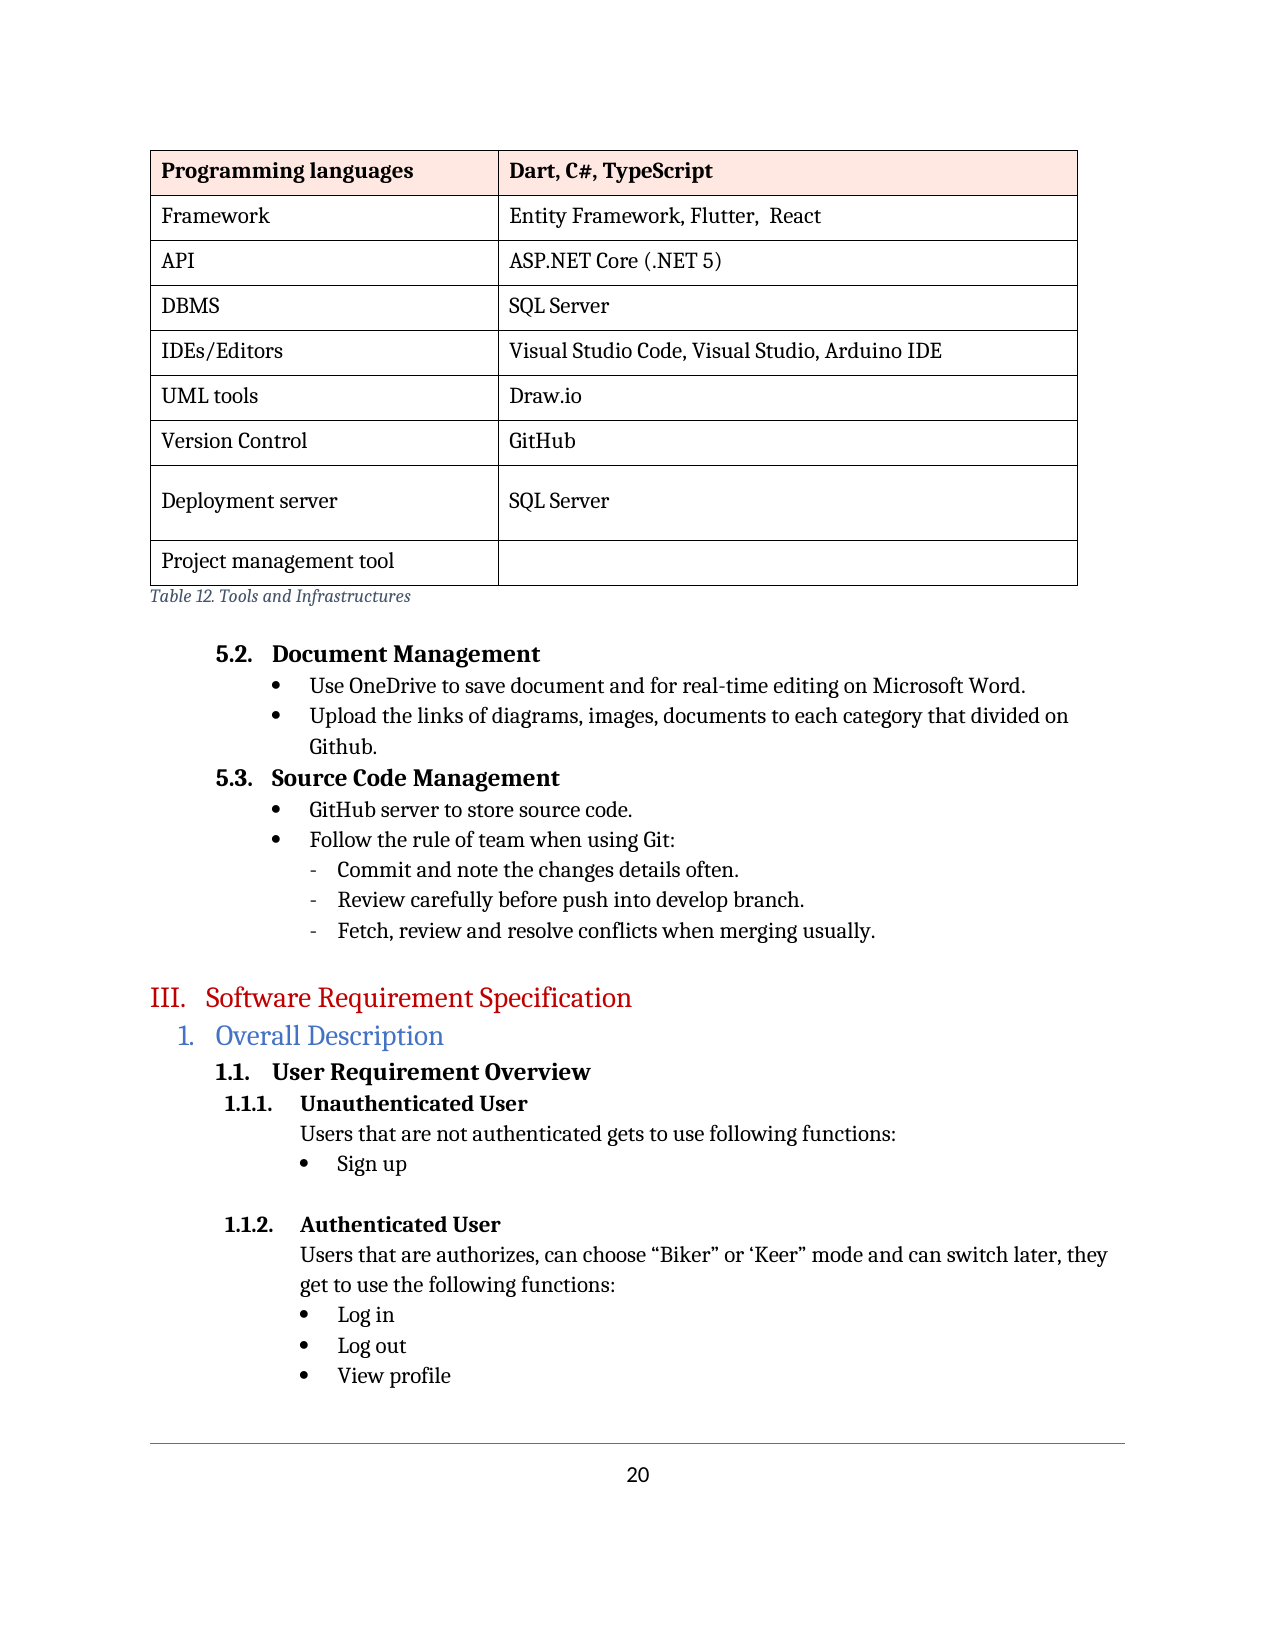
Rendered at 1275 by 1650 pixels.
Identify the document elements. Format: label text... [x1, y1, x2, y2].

table_cell ASP.NET Core (.NET 5) [499, 241, 1077, 285]
list Overall Description [178, 1019, 1125, 1053]
table_cell IDEs/Editors [151, 331, 498, 375]
list User Requirement Overview [216, 1058, 1125, 1087]
table_cell SQL Server [499, 286, 1077, 330]
list Log in [300, 1302, 1125, 1329]
table_cell Visual Studio Code, Visual Studio, Arduino IDE [499, 331, 1077, 375]
table_cell [499, 541, 1077, 585]
list Authenticated User [225, 1212, 1125, 1238]
list Commit and note the changes details often. [309, 857, 1125, 883]
list Unauthenticated User [225, 1091, 1125, 1117]
list Use OneDrive to save document and for real-time editing on Microsoft Word. [272, 673, 1125, 699]
list Software Requirement Specification [150, 981, 1125, 1014]
list Users that are not authenticated gets to use following functions: [300, 1121, 1125, 1147]
list Log out [300, 1332, 1125, 1359]
list Follow the rule of team when using Git: [272, 827, 1125, 853]
text Table 12. Tools and Infrastructures [150, 586, 1125, 608]
table_header Programming languages [151, 151, 498, 195]
table_cell SQL Server [499, 466, 1077, 540]
list Document Management [216, 640, 1125, 669]
table_cell Draw.io [499, 376, 1077, 420]
list GitHub server to store source code. [272, 797, 1125, 823]
table_cell GitHub [499, 421, 1077, 465]
table_cell Version Control [151, 421, 498, 465]
table_cell Entity Framework, Flutter, React [499, 196, 1077, 240]
list View profile [300, 1363, 1125, 1389]
table_cell Framework [151, 196, 498, 240]
table_cell Deployment server [151, 466, 498, 540]
list Fetch, review and resolve conflicts when merging usually. [309, 917, 1125, 944]
list Users that are authorizes, can choose “Biker” or ‘Keer” mode and can switch later, they get to use the following functions: [300, 1242, 1125, 1298]
list Source Code Management [216, 764, 1125, 792]
list Review carefully before push into develop branch. [309, 887, 1125, 914]
table_header Dart, C#, TypeScript [499, 151, 1077, 195]
table_cell Project management tool [151, 541, 498, 585]
list Upload the links of diagrams, images, documents to each category that divided on Github. [272, 703, 1125, 760]
table_cell DBMS [151, 286, 498, 330]
list Sign up [300, 1151, 1125, 1178]
table_cell UML tools [151, 376, 498, 420]
table_cell API [151, 241, 498, 285]
